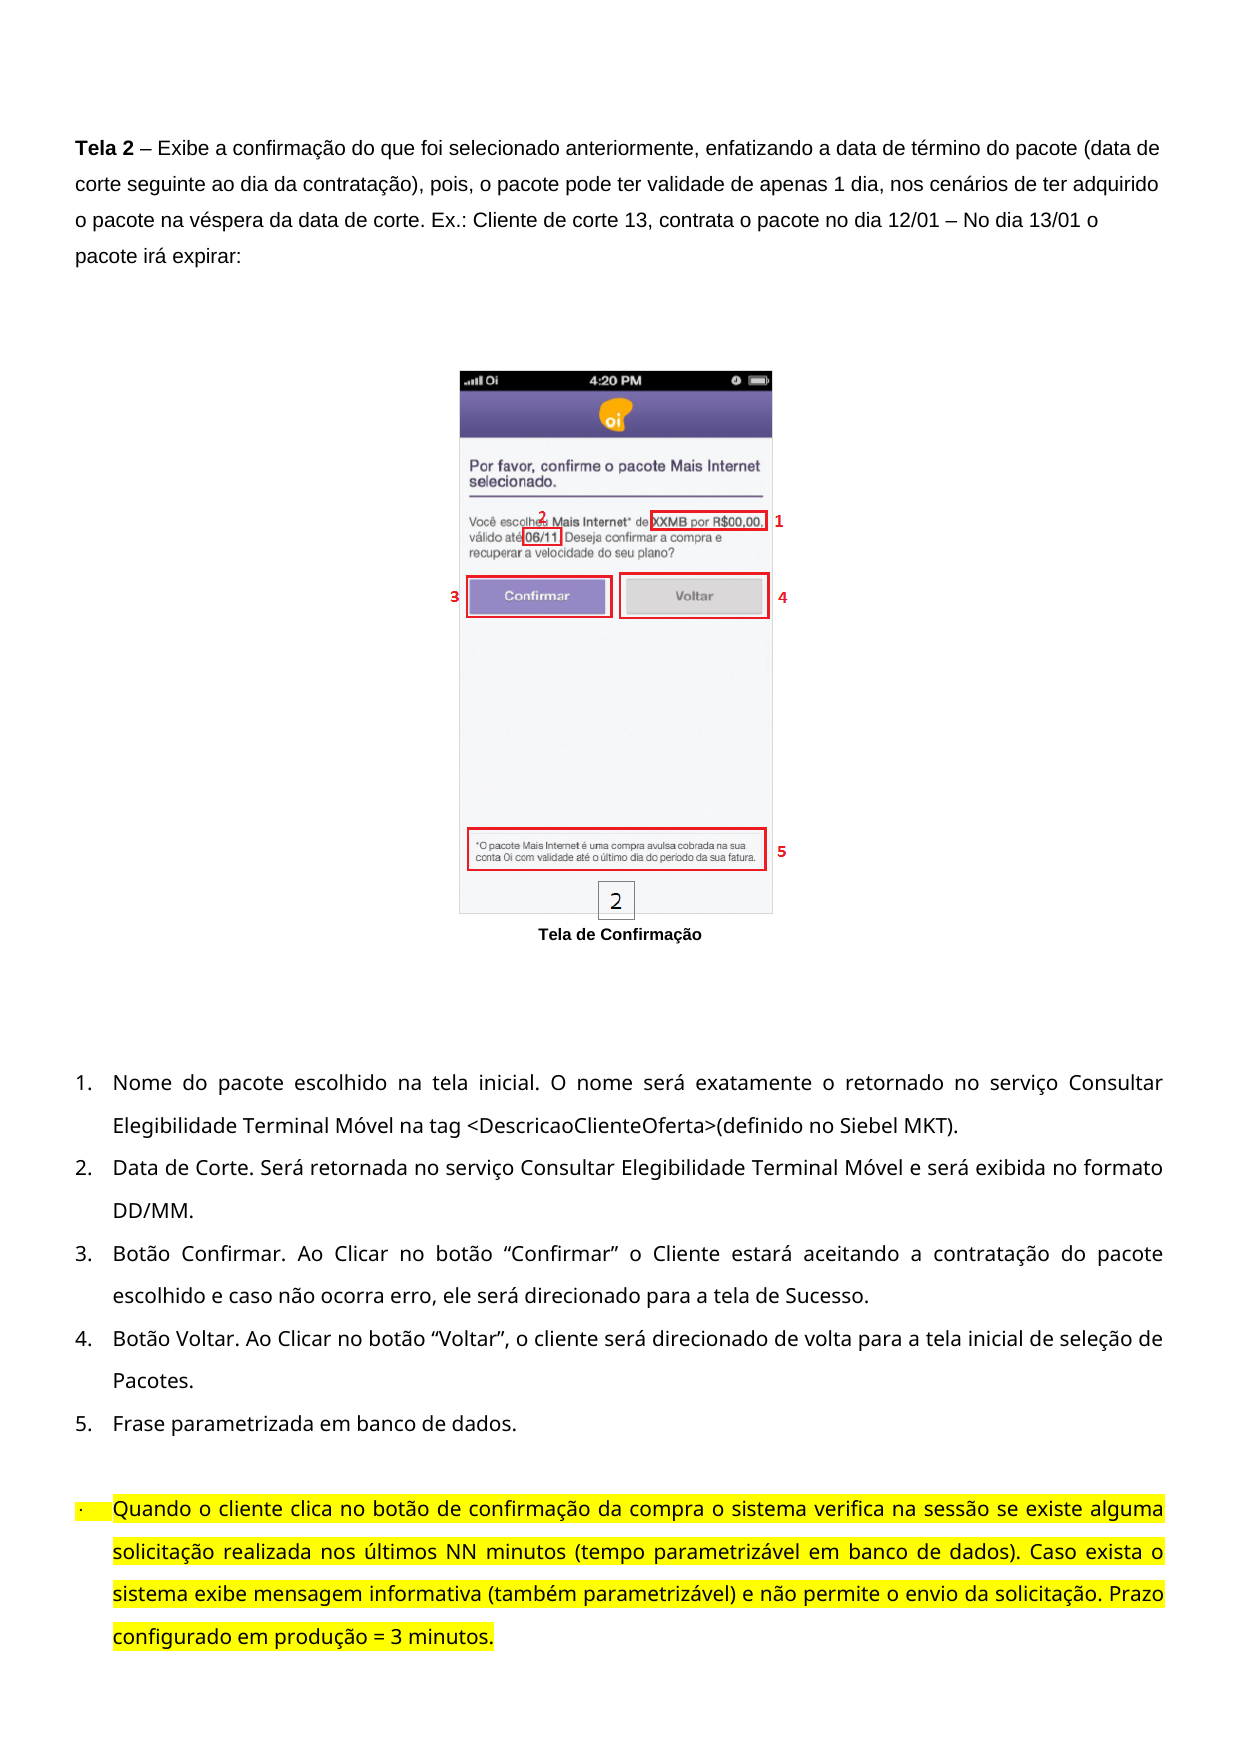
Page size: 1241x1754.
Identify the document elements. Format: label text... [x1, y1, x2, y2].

list Data de Corte. Será retornada no serviço Consultar Elegibilidade Terminal Móvel e será exibida no formato DD/MM. [75, 1153, 1165, 1224]
list Quando o cliente clica no botão de confirmação da compra o sistema verifica na sessão se existe alguma solicitação realizada nos últimos NN minutos (tempo parametrizável em banco de dados). Caso exista o sistema exibe mensagem informativa (também parametrizável) e não permite o envio da solicitação. Prazo configurado em produção = 3 minutos. [75, 1494, 1165, 1651]
list Frase parametrizada em banco de dados. [75, 1409, 1165, 1437]
list Nome do pacote escolhido na tela inicial. O nome será exatamente o retornado no serviço Consultar Elegibilidade Terminal Móvel na tag <DescricaoClienteOferta>(definido no Siebel MKT). [75, 1068, 1165, 1139]
picture [449, 365, 791, 925]
text Tela 2 – Exibe a confirmação do que foi selecionado anteriormente, enfatizando a data de término do pacote (data de corte seguinte ao dia da contratação), pois, o pacote pode ter validade de apenas 1 dia, nos cenários de ter adquirido o pacote na véspera da data de corte. Ex.: Cliente de corte 13, contrata o pacote no dia 12/01 – No dia 13/01 o pacote irá expirar: [75, 136, 1165, 268]
list Botão Confirmar. Ao Clicar no botão “Confirmar” o Cliente estará aceitando a contratação do pacote escolhido e caso não ocorra erro, ele será direcionado para a tela de Sucesso. [75, 1239, 1165, 1310]
text Tela de Confirmação [75, 924, 1165, 944]
list Botão Voltar. Ao Clicar no botão “Voltar”, o cliente será direcionado de volta para a tela inicial de seleção de Pacotes. [75, 1324, 1165, 1395]
